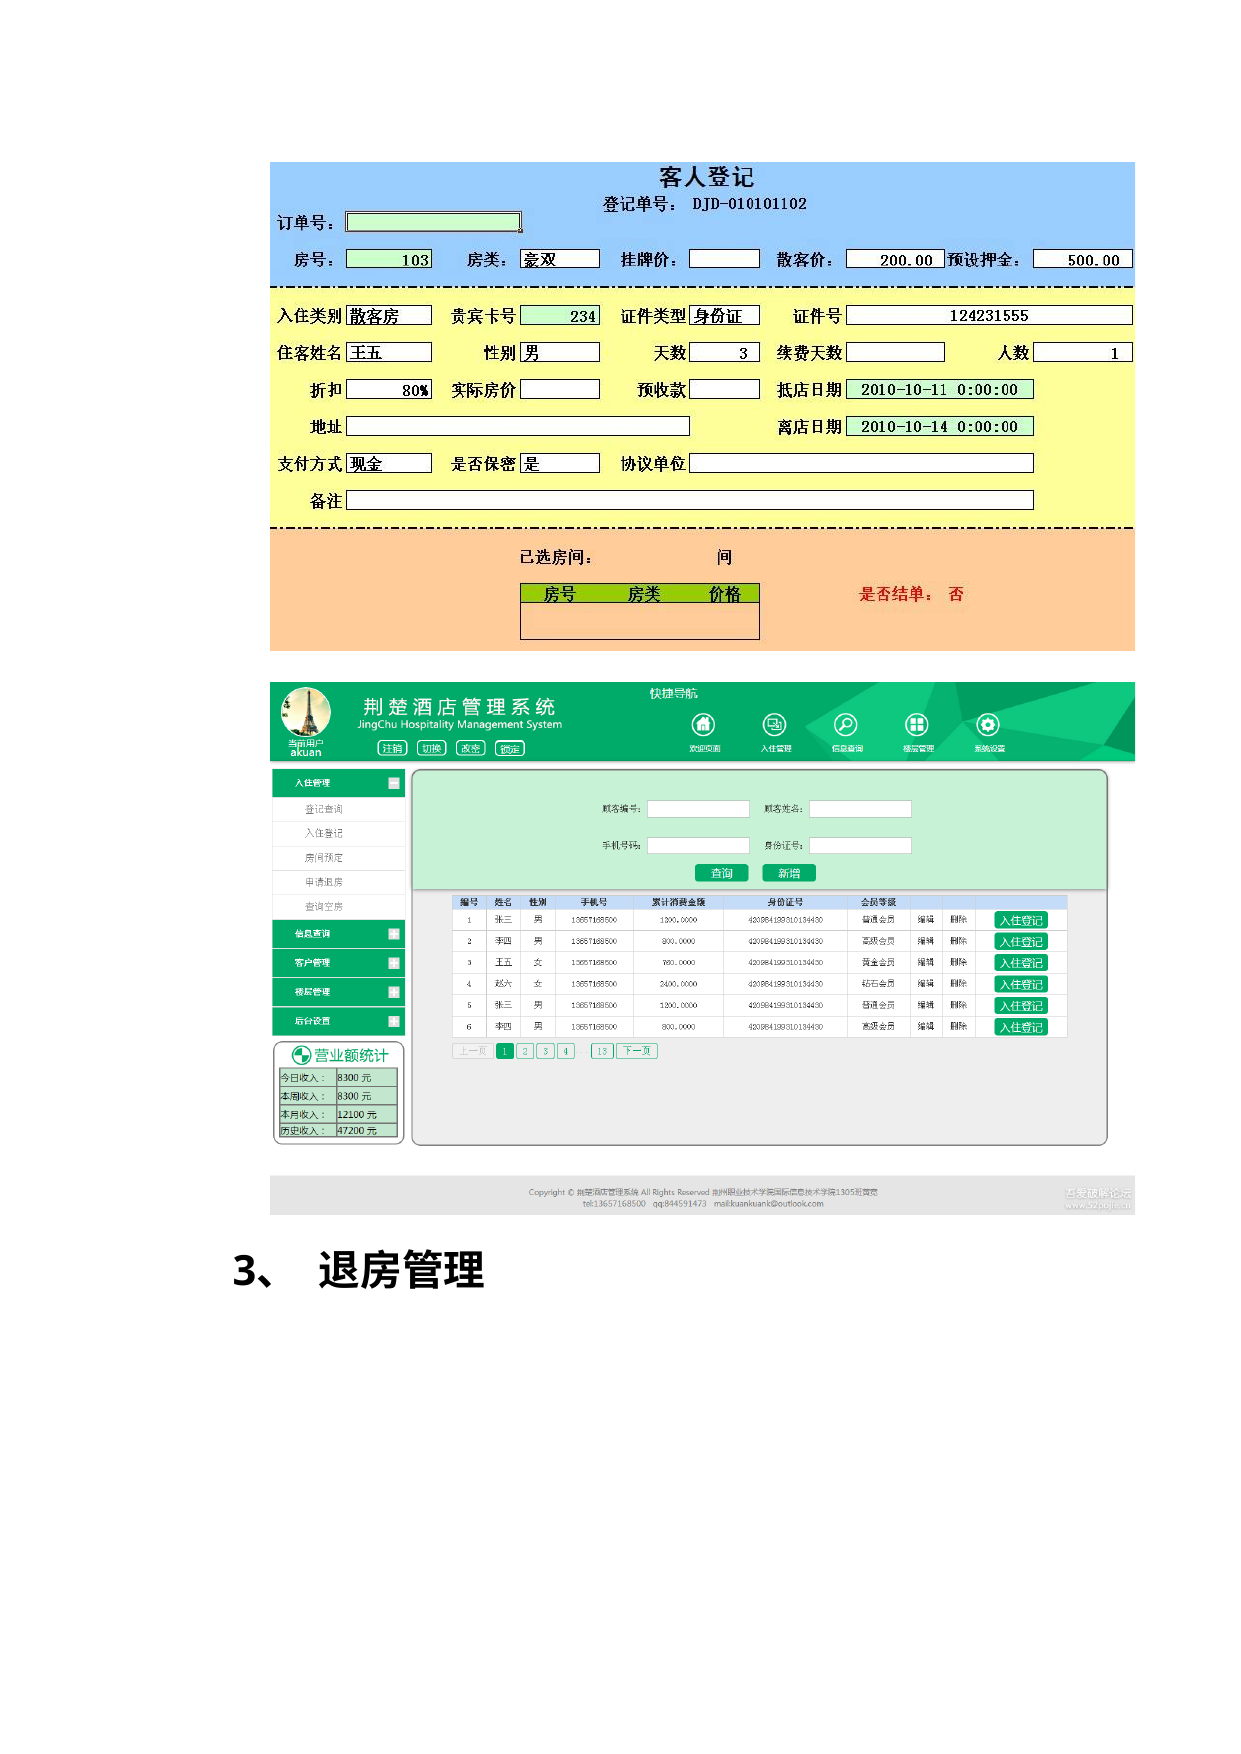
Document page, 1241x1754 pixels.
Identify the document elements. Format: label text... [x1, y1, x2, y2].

picture [270, 162, 1136, 651]
list 退房管理 [232, 1234, 1053, 1299]
picture [270, 682, 1136, 1215]
